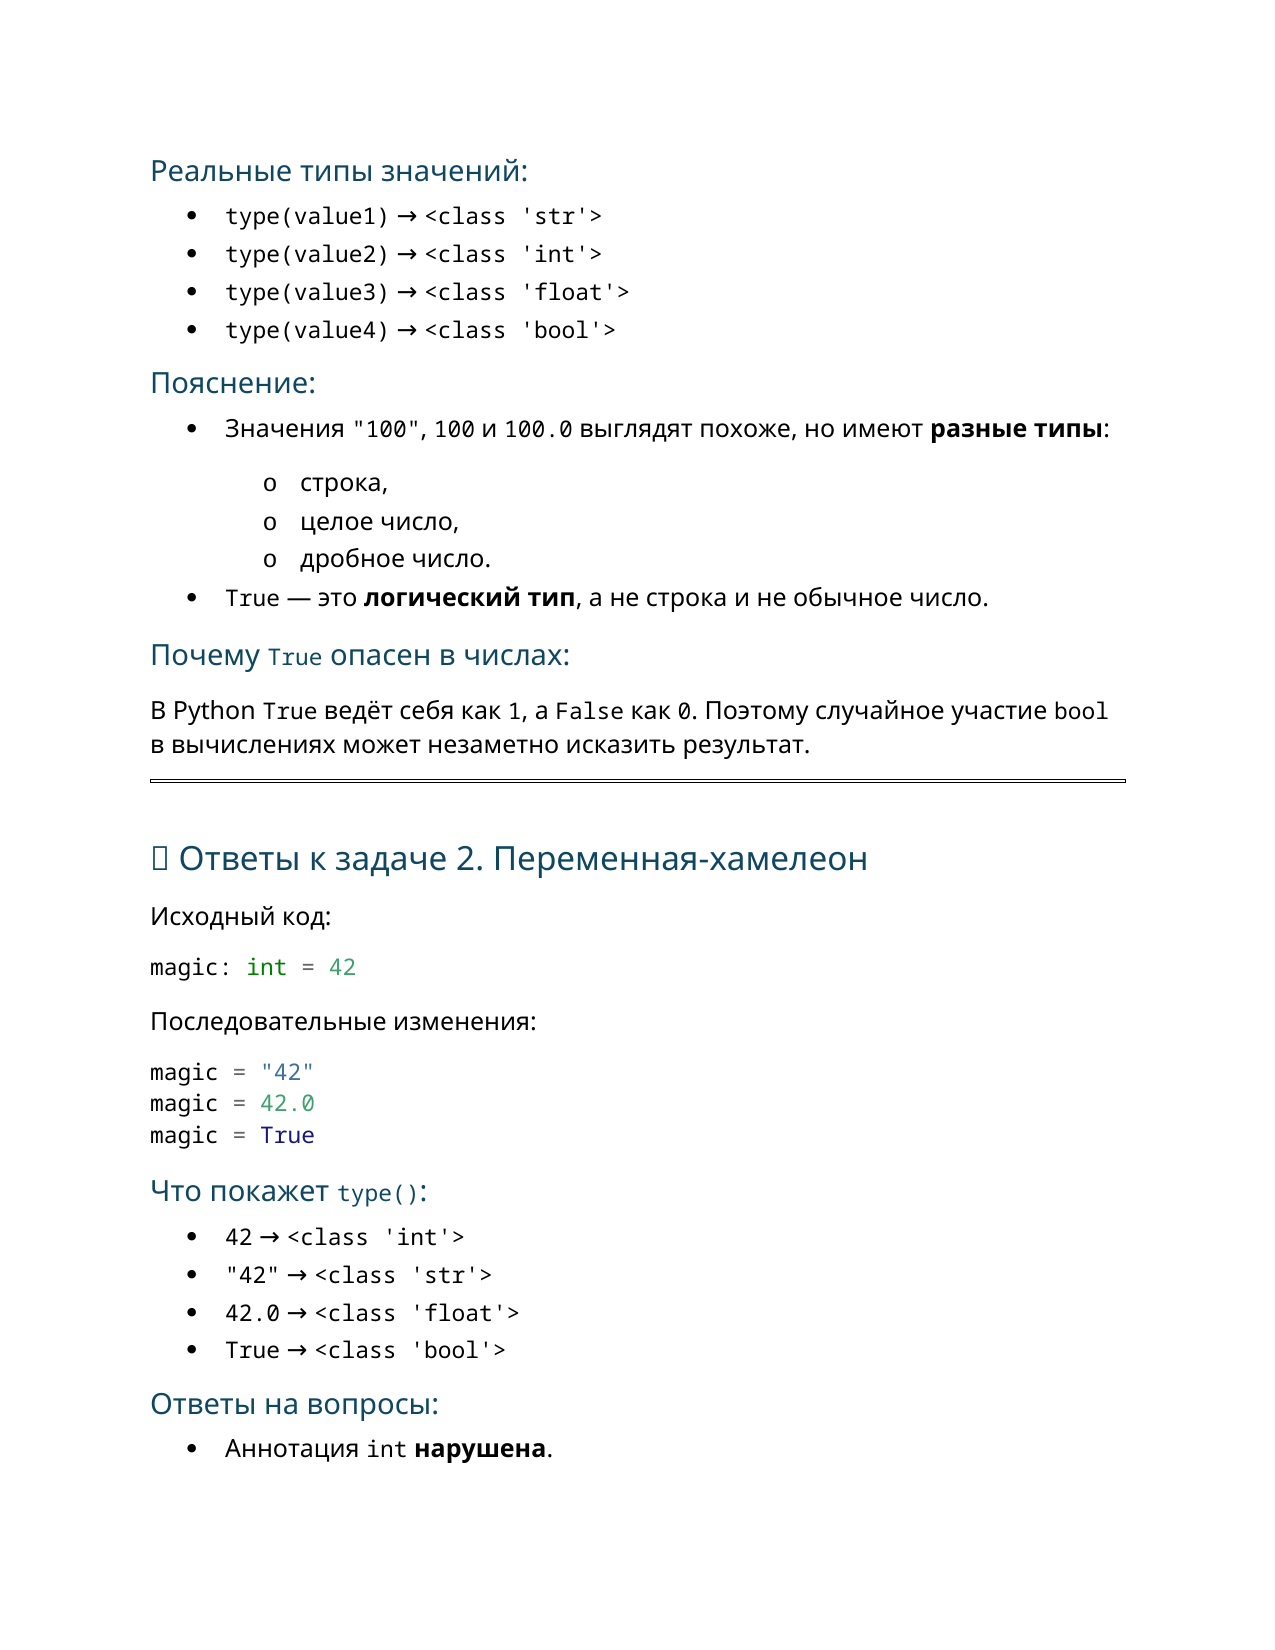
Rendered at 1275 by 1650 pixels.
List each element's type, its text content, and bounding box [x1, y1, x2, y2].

text В Python True ведёт себя как 1, а False как 0. Поэтому случайное участие bool в вычислениях может незаметно исказить результат. [150, 692, 1125, 761]
list type(value3) → <class 'float'> [187, 274, 1125, 308]
list Аннотация int нарушена. [187, 1431, 1125, 1465]
text Последовательные изменения: [150, 1003, 1125, 1037]
subtitle Почему True опасен в числах: [150, 634, 1125, 674]
list True — это логический тип, а не строка и не обычное число. [187, 579, 1125, 613]
list целое число, [262, 503, 1125, 537]
list Значения "100", 100 и 100.0 выглядят похоже, но имеют разные типы: [187, 410, 1125, 444]
subtitle Реальные типы значений: [150, 150, 1125, 190]
subtitle Пояснение: [150, 362, 1125, 402]
text Исходный код: [150, 898, 1125, 932]
list True → <class 'bool'> [187, 1332, 1125, 1366]
list type(value2) → <class 'int'> [187, 236, 1125, 270]
subtitle Что покажет type(): [150, 1171, 1125, 1210]
subtitle Ответы на вопросы: [150, 1383, 1125, 1423]
text magic: int = 42 [150, 951, 1125, 982]
list дробное число. [262, 541, 1125, 575]
list "42" → <class 'str'> [187, 1257, 1125, 1291]
text magic = "42" magic = 42.0 magic = True [150, 1056, 1125, 1150]
list строка, [262, 465, 1125, 499]
list 42 → <class 'int'> [187, 1219, 1125, 1253]
list type(value4) → <class 'bool'> [187, 311, 1125, 346]
list 42.0 → <class 'float'> [187, 1294, 1125, 1328]
subtitle 🧪 Ответы к задаче 2. Переменная-хамелеон [150, 834, 1125, 880]
list type(value1) → <class 'str'> [187, 198, 1125, 232]
